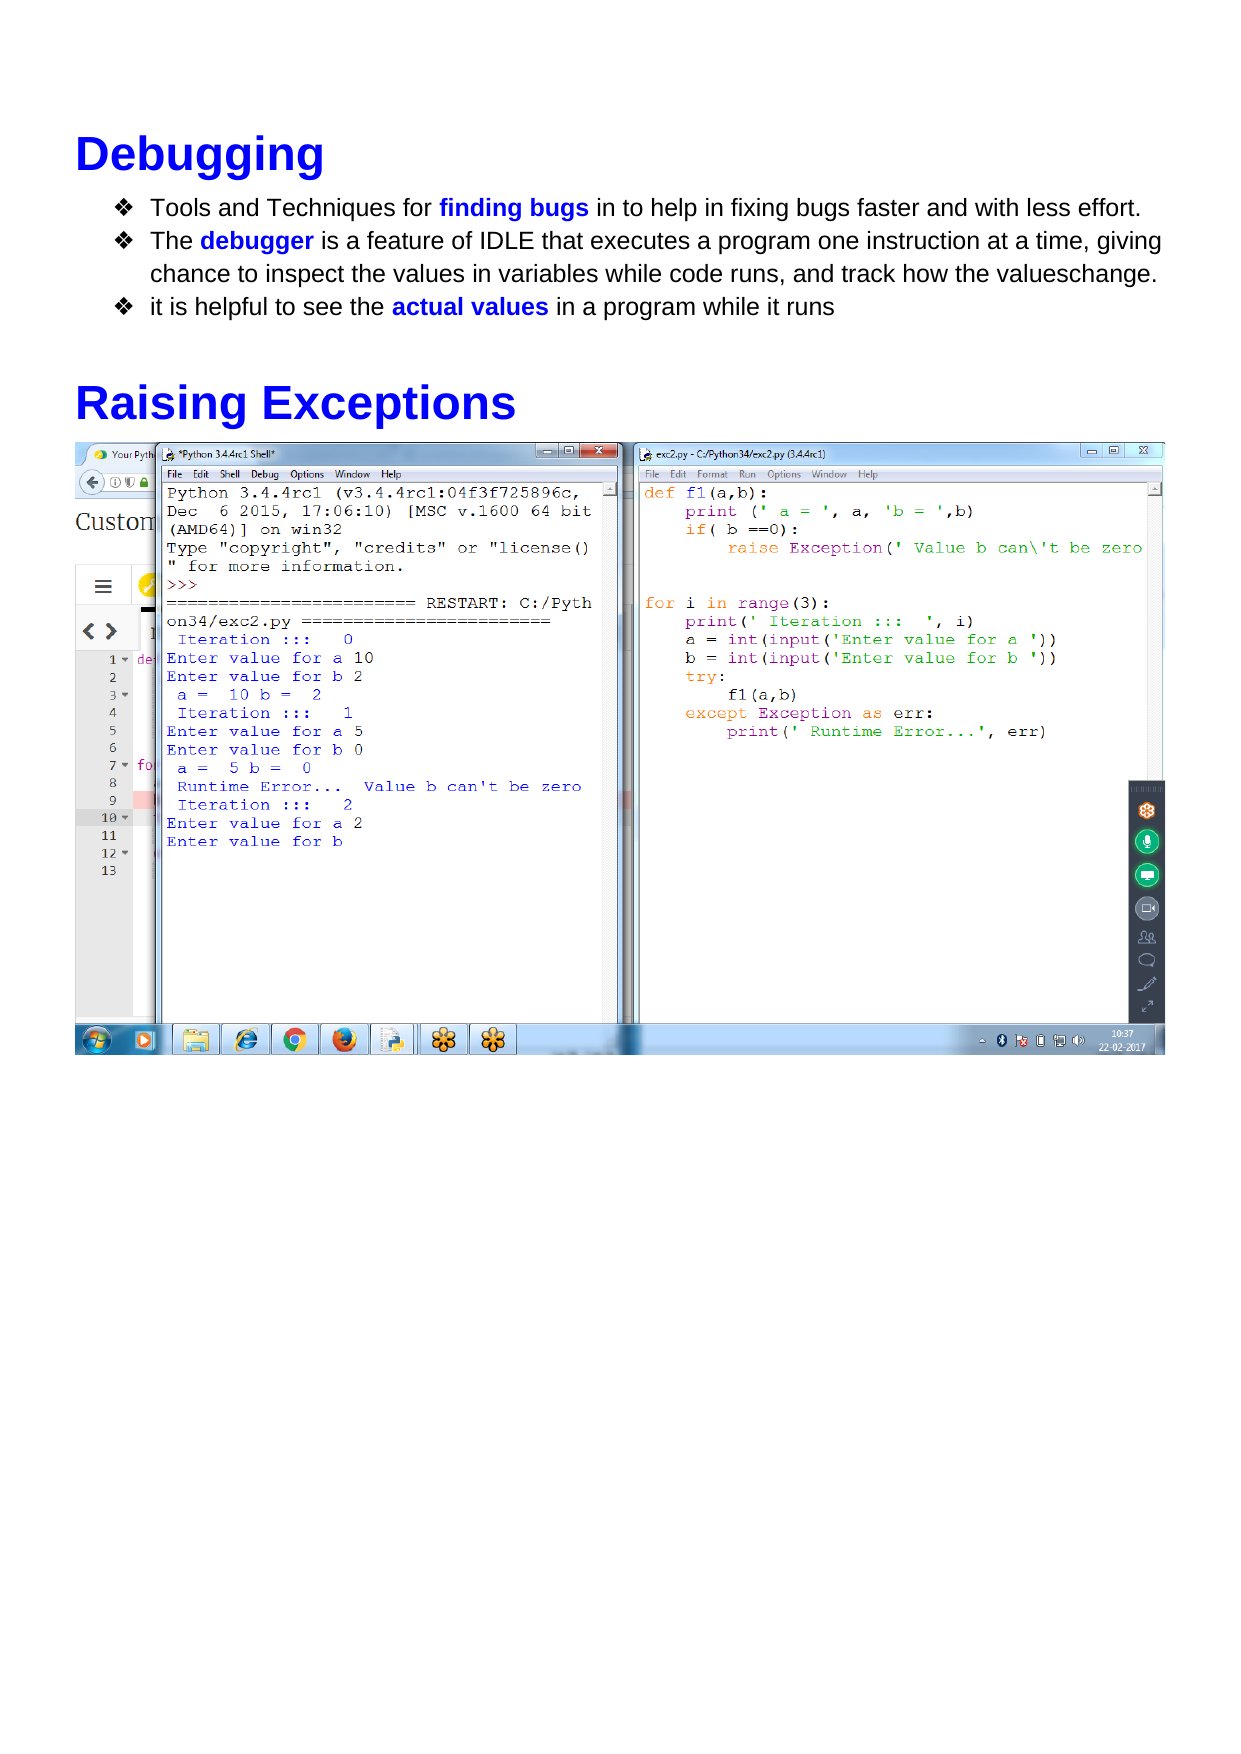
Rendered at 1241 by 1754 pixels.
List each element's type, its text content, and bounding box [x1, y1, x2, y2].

subtitle Debugging [75, 125, 1165, 180]
subtitle Raising Exceptions [75, 375, 1165, 430]
picture [75, 442, 1166, 1055]
list it is helpful to see the actual values in a program while it runs [112, 292, 1165, 320]
list The debugger is a feature of IDLE that executes a program one instruction at a time, giving chance to inspect the values in variables while code runs, and track how the valueschange. [112, 226, 1165, 287]
list Tools and Techniques for finding bugs in to help in fixing bugs faster and with less effort. [112, 193, 1165, 221]
